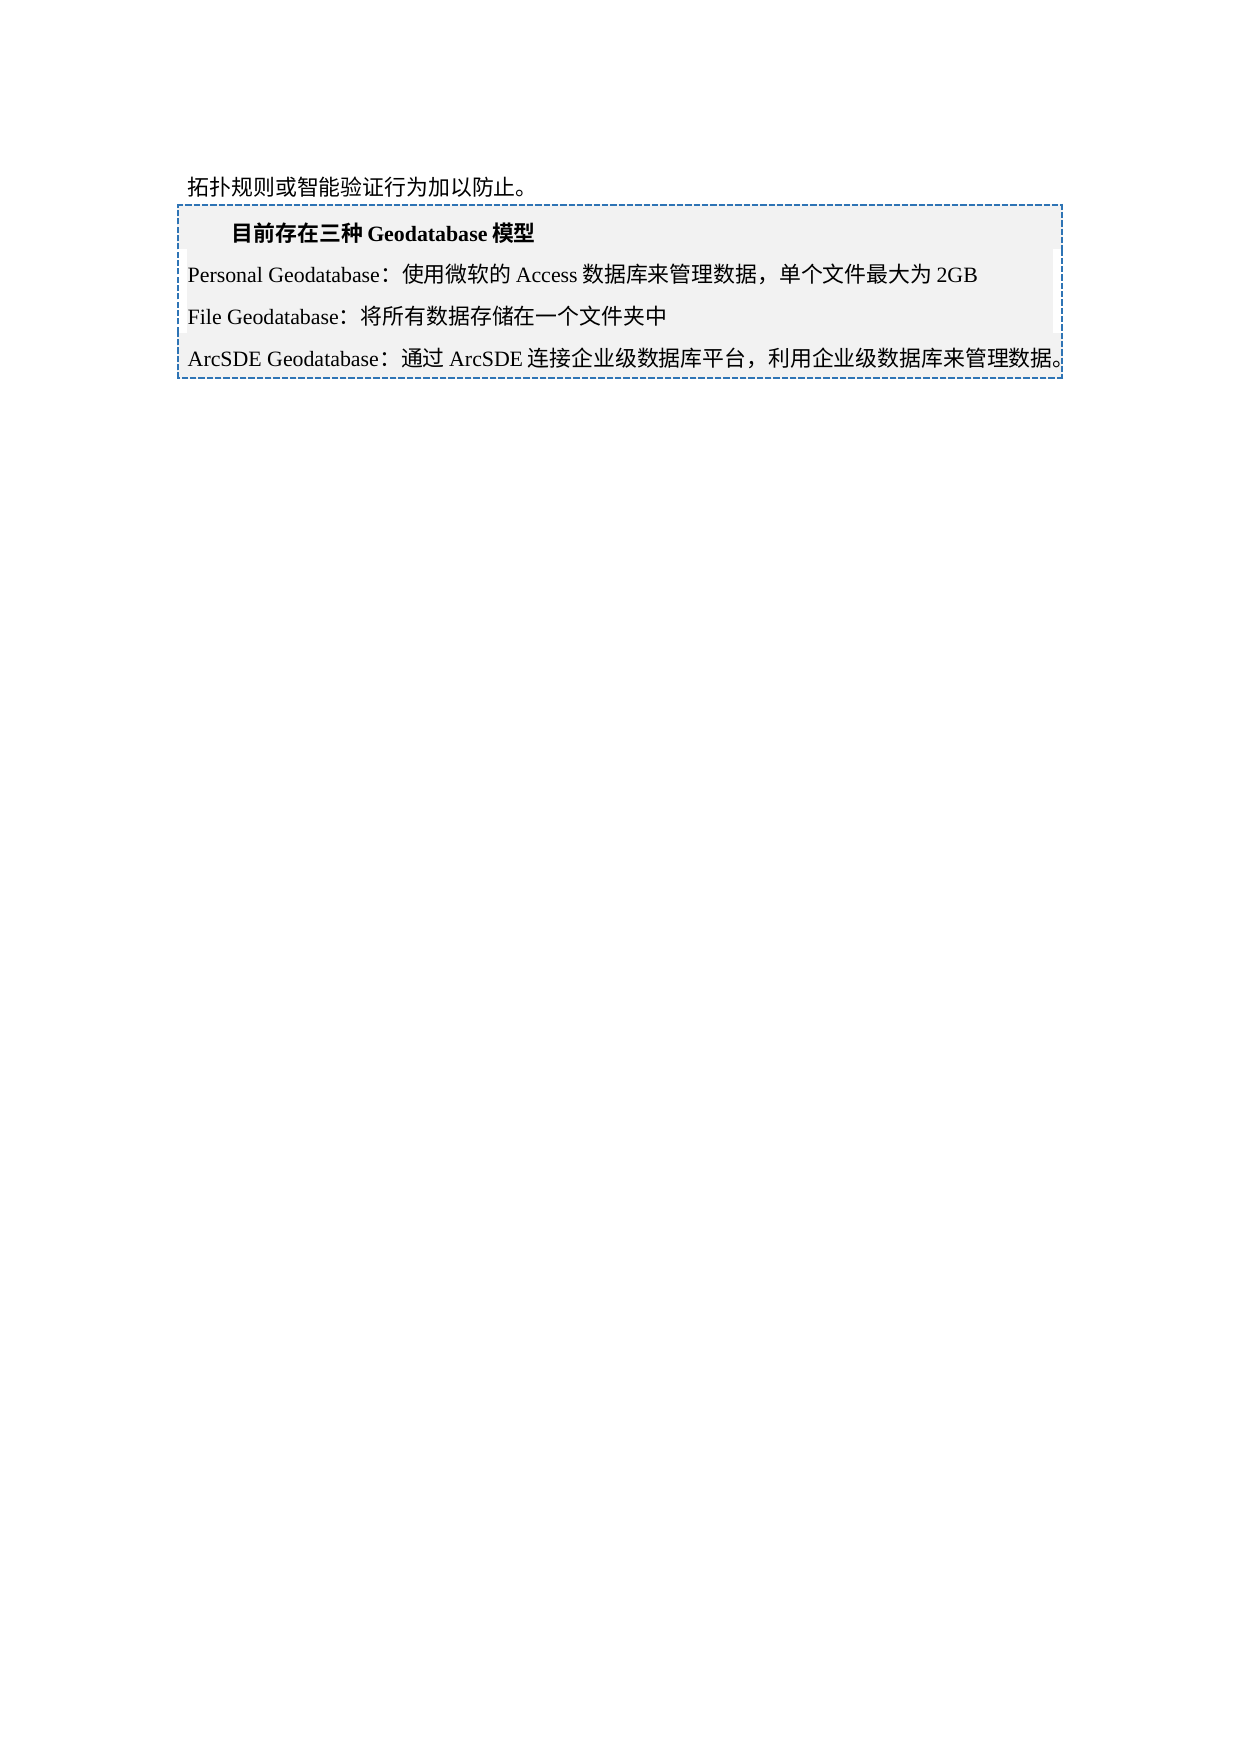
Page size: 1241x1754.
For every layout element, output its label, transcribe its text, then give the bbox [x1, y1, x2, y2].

text ArcSDE Geodatabase：通过ArcSDE连接企业级数据库平台，利用企业级数据库来管理数据。 [177, 329, 1063, 379]
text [187, 162, 1053, 204]
text 目前存在三种Geodatabase模型 [177, 204, 1063, 249]
text File Geodatabase：将所有数据存储在一个文件夹中 [187, 291, 1053, 329]
text Personal Geodatabase：使用微软的Access数据库来管理数据，单个文件最大为2GB [187, 249, 1053, 291]
